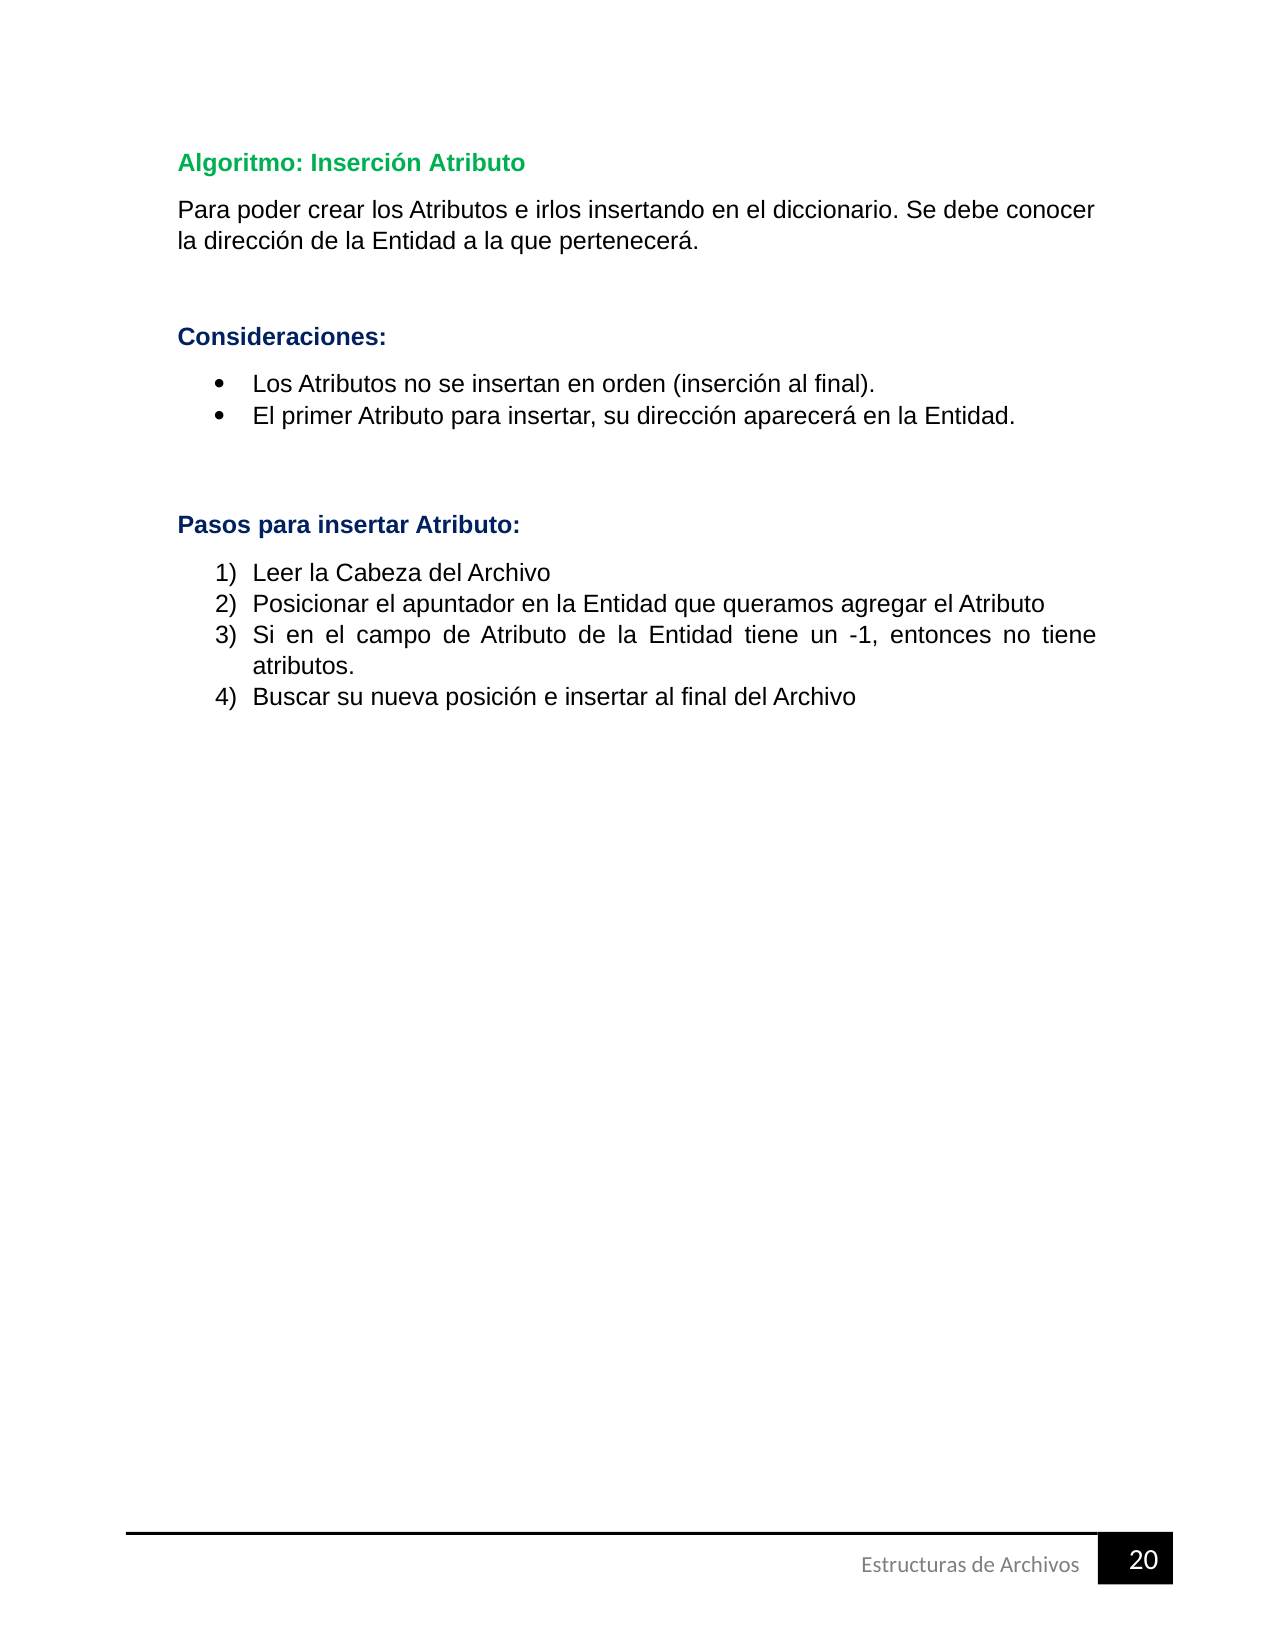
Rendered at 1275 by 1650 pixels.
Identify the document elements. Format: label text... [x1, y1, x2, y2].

text Pasos para insertar Atributo: [177, 511, 1098, 539]
text Algoritmo: Inserción Atributo [177, 148, 1098, 176]
list Leer la Cabeza del Archivo [215, 558, 1098, 587]
list Buscar su nueva posición e insertar al final del Archivo [215, 682, 1098, 711]
text Para poder crear los Atributos e irlos insertando en el diccionario. Se debe conocer la dirección de la Entidad a la que pertenecerá. [177, 195, 1098, 255]
text Consideraciones: [177, 322, 1098, 351]
list Si en el campo de Atributo de la Entidad tiene un -1, entonces no tiene atributos. [215, 620, 1098, 680]
list Posicionar el apuntador en la Entidad que queramos agregar el Atributo [215, 589, 1098, 618]
list Los Atributos no se insertan en orden (inserción al final). [215, 369, 1098, 398]
list El primer Atributo para insertar, su dirección aparecerá en la Entidad. [215, 401, 1098, 429]
